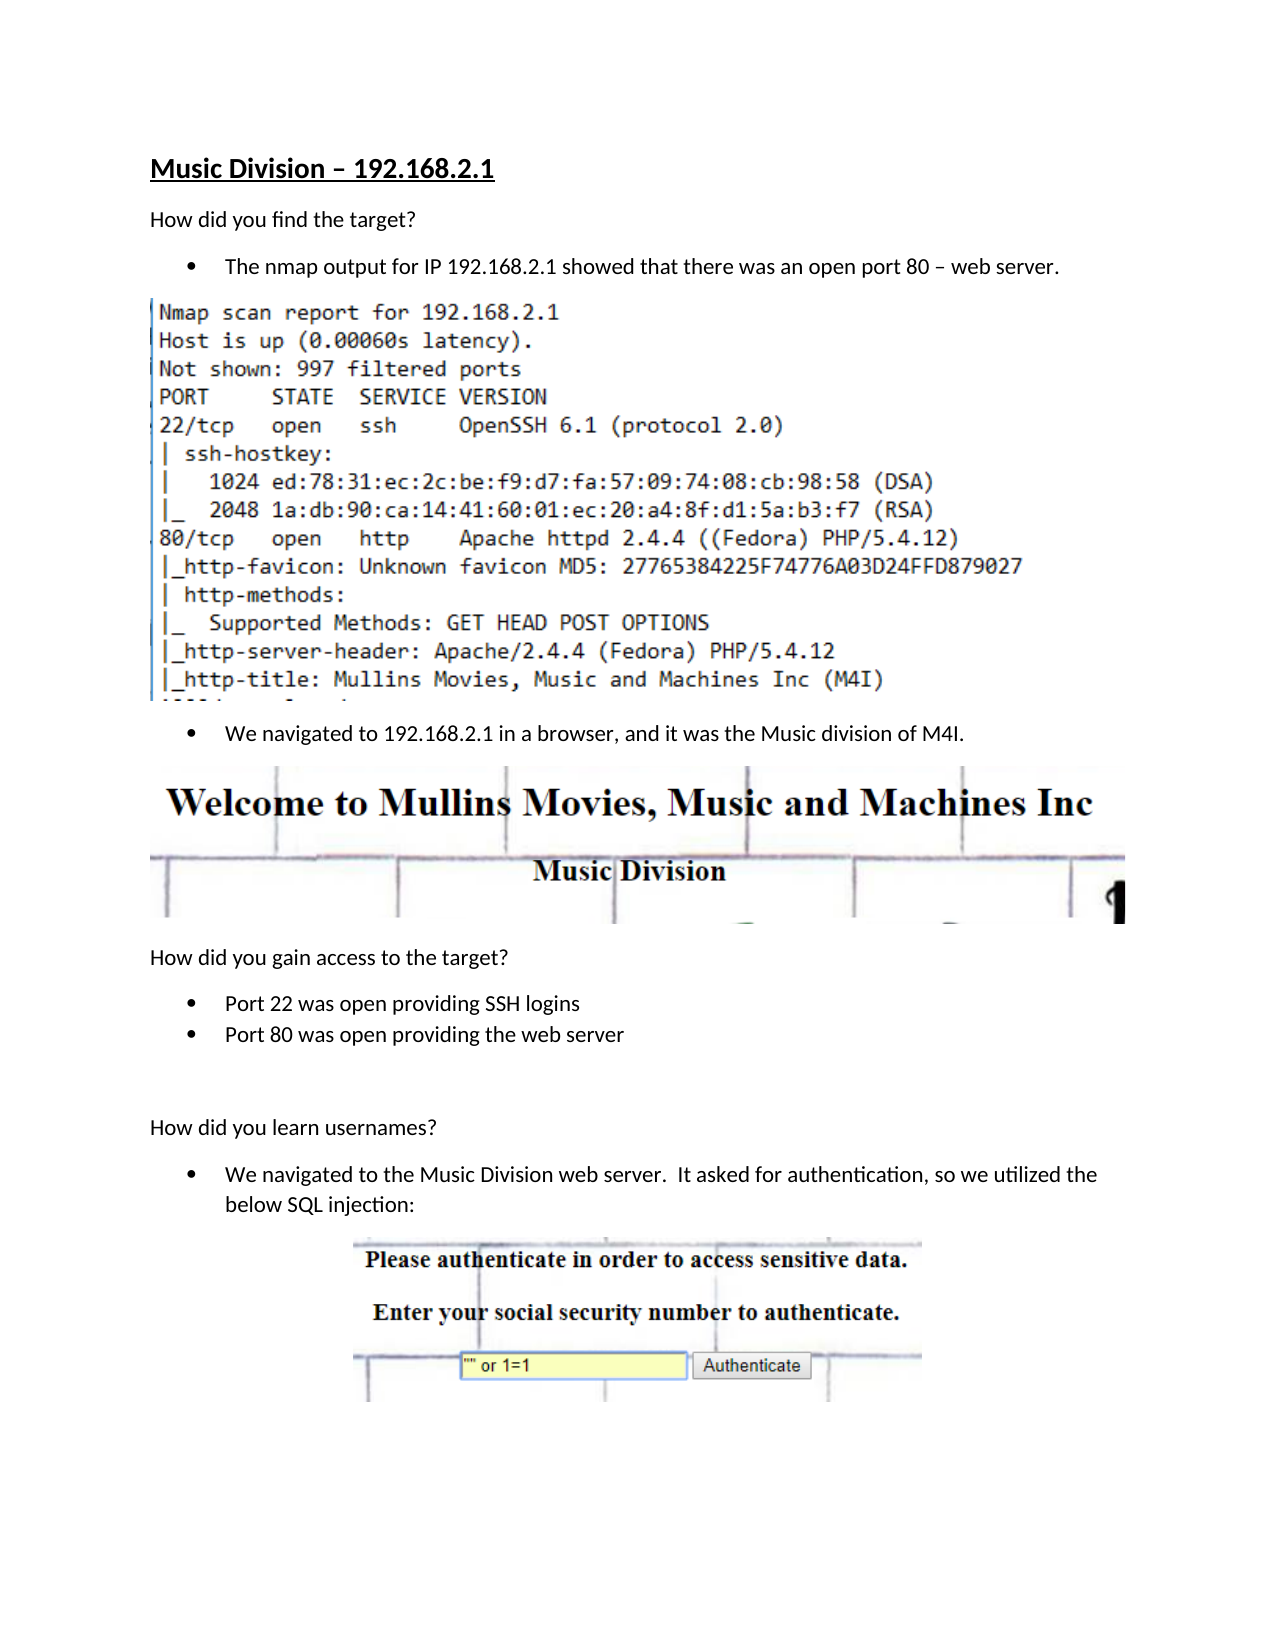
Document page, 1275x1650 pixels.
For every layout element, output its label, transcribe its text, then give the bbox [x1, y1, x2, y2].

text How did you gain access to the target? [150, 943, 1125, 971]
picture [150, 766, 1125, 924]
list Port 22 was open providing SSH logins [187, 989, 1125, 1017]
text How did you find the target? [150, 205, 1125, 233]
list We navigated to 192.168.2.1 in a browser, and it was the Music division of M4I. [187, 719, 1125, 747]
list Port 80 was open providing the web server [187, 1020, 1125, 1048]
list We navigated to the Music Division web server. It asked for authentication, so we utilized the below SQL injection: [187, 1160, 1125, 1218]
picture [353, 1237, 922, 1402]
picture [150, 298, 1039, 701]
list The nmap output for IP 192.168.2.1 showed that there was an open port 80 – web server. [187, 252, 1125, 280]
text Music Division – 192.168.2.1 [150, 150, 1125, 186]
text How did you learn usernames? [150, 1113, 1125, 1141]
